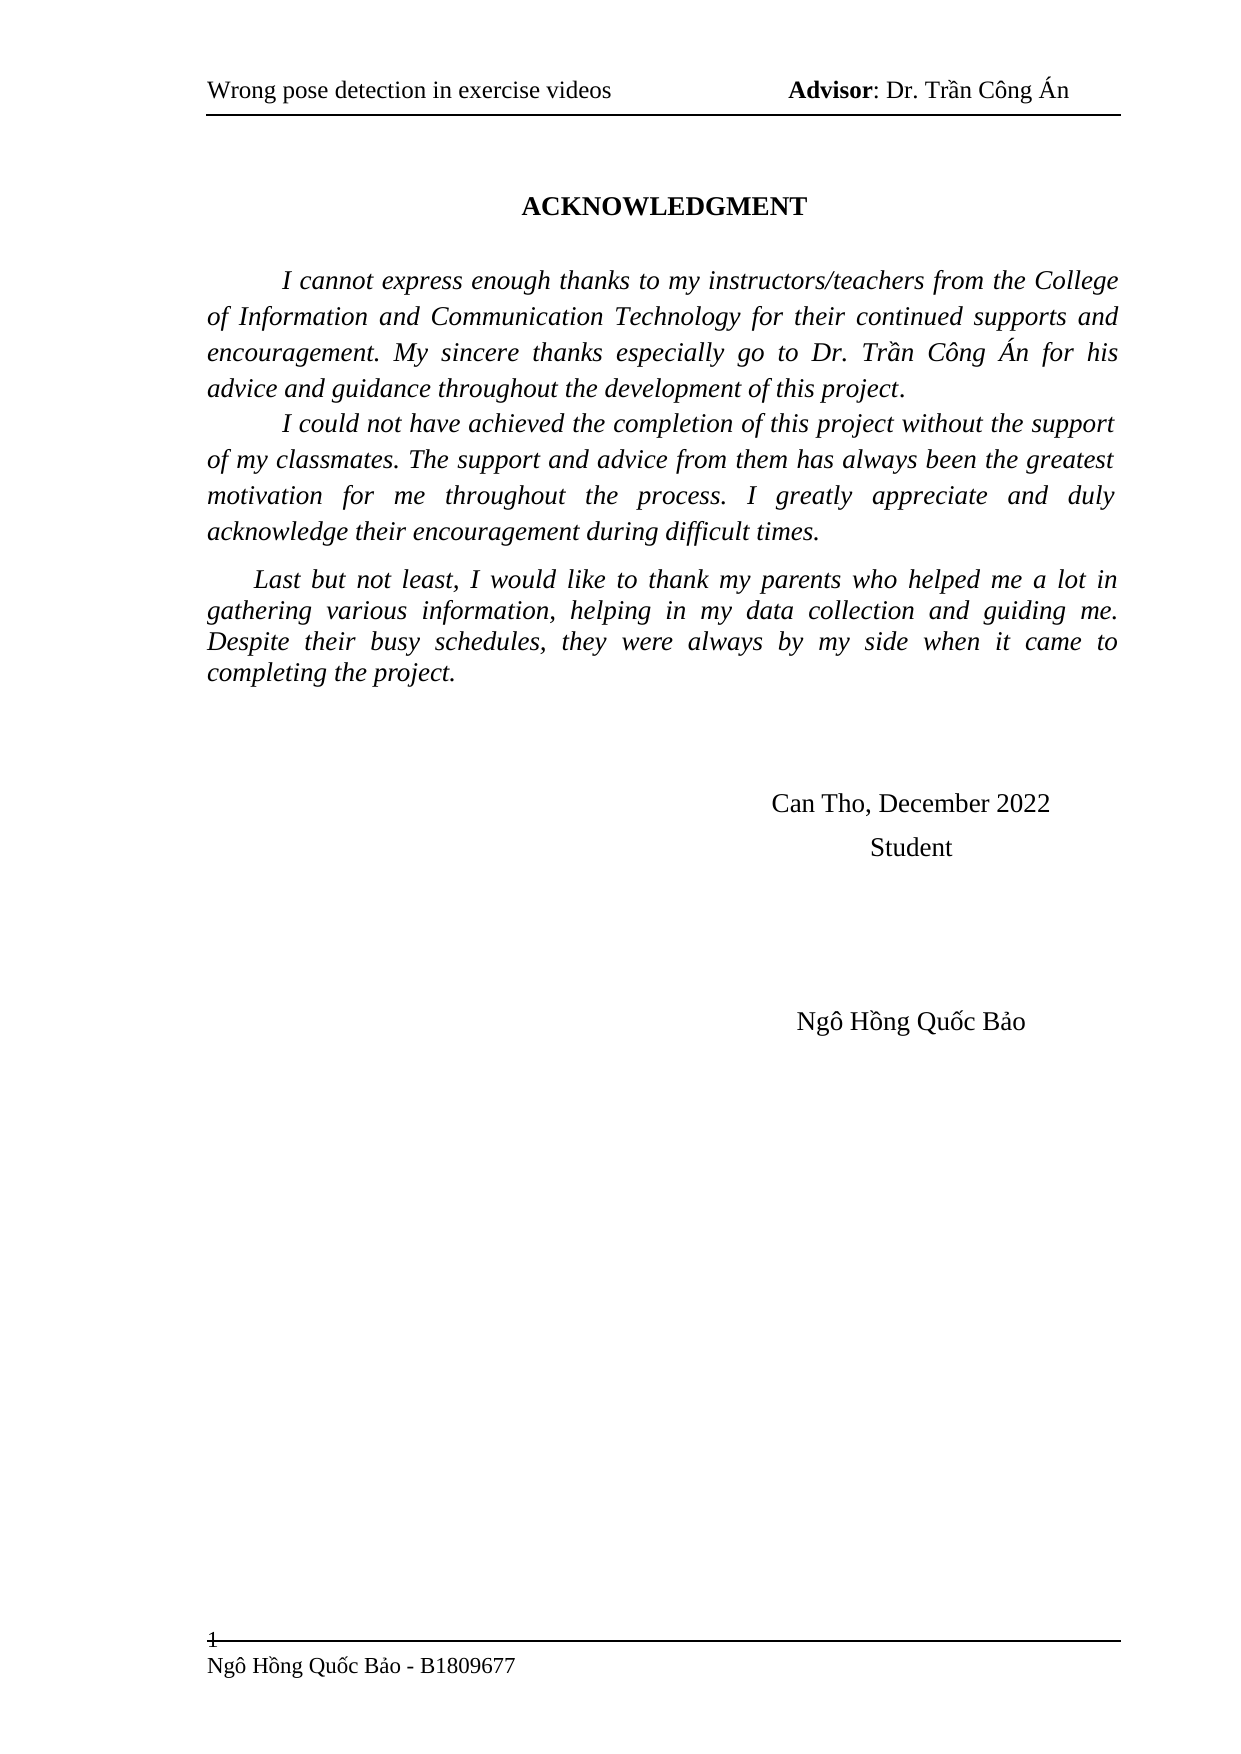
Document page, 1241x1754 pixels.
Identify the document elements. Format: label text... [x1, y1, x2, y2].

text Student [207, 831, 1122, 862]
text I cannot express enough thanks to my instructors/teachers from the College of Information and Communication Technology for their continued supports and encouragement. My sincere thanks especially go to Dr. Trần Công Án for his advice and guidance throughout the development of this project. [207, 264, 1122, 403]
text Last but not least, I would like to thank my parents who helped me a lot in gathering various information, helping in my data collection and guiding me. Despite their busy schedules, they were always by my side when it came to completing the project. [207, 563, 1122, 687]
text Can Tho, December 2022 [207, 787, 1122, 818]
text ACKNOWLEDGMENT [207, 190, 1122, 221]
text I could not have achieved the completion of this project without the support of my classmates. The support and advice from them has always been the greatest motivation for me throughout the process. I greatly appreciate and duly acknowledge their encouragement during difficult times. [207, 407, 1118, 546]
text Ngô Hồng Quốc Bảo [207, 1005, 1122, 1037]
